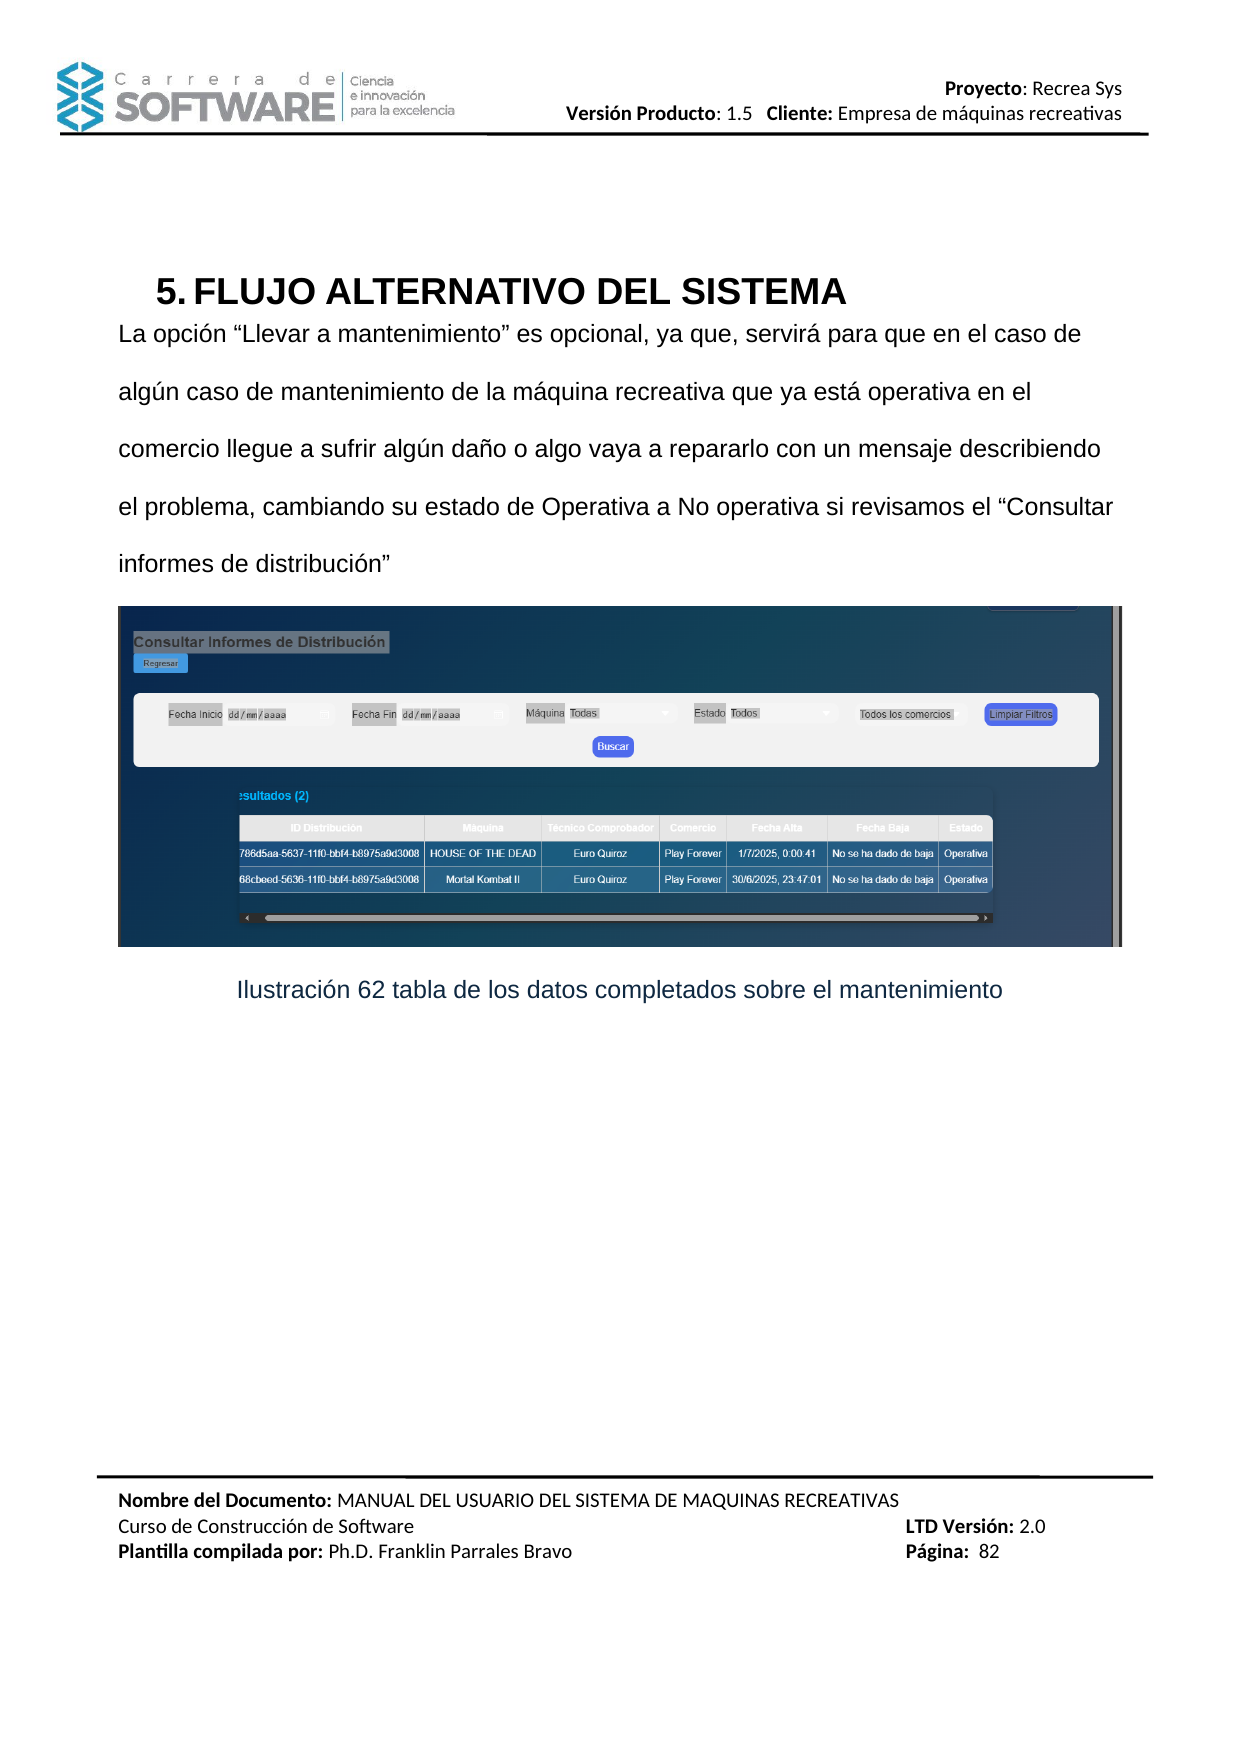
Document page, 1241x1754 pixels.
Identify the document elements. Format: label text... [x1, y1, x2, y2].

text Ilustración 62 tabla de los datos completados sobre el mantenimiento [118, 975, 1122, 1004]
subtitle FLUJO ALTERNATIVO DEL SISTEMA [156, 269, 1122, 313]
picture [46, 46, 461, 154]
picture [118, 606, 1123, 947]
text La opción “Llevar a mantenimiento” es opcional, ya que, servirá para que en el caso de algún caso de mantenimiento de la máquina recreativa que ya está operativa en el comercio llegue a sufrir algún daño o algo vaya a repararlo con un mensaje describiendo el problema, cambiando su estado de Operativa a No operativa si revisamos el “Consultar informes de distribución” [118, 319, 1122, 578]
